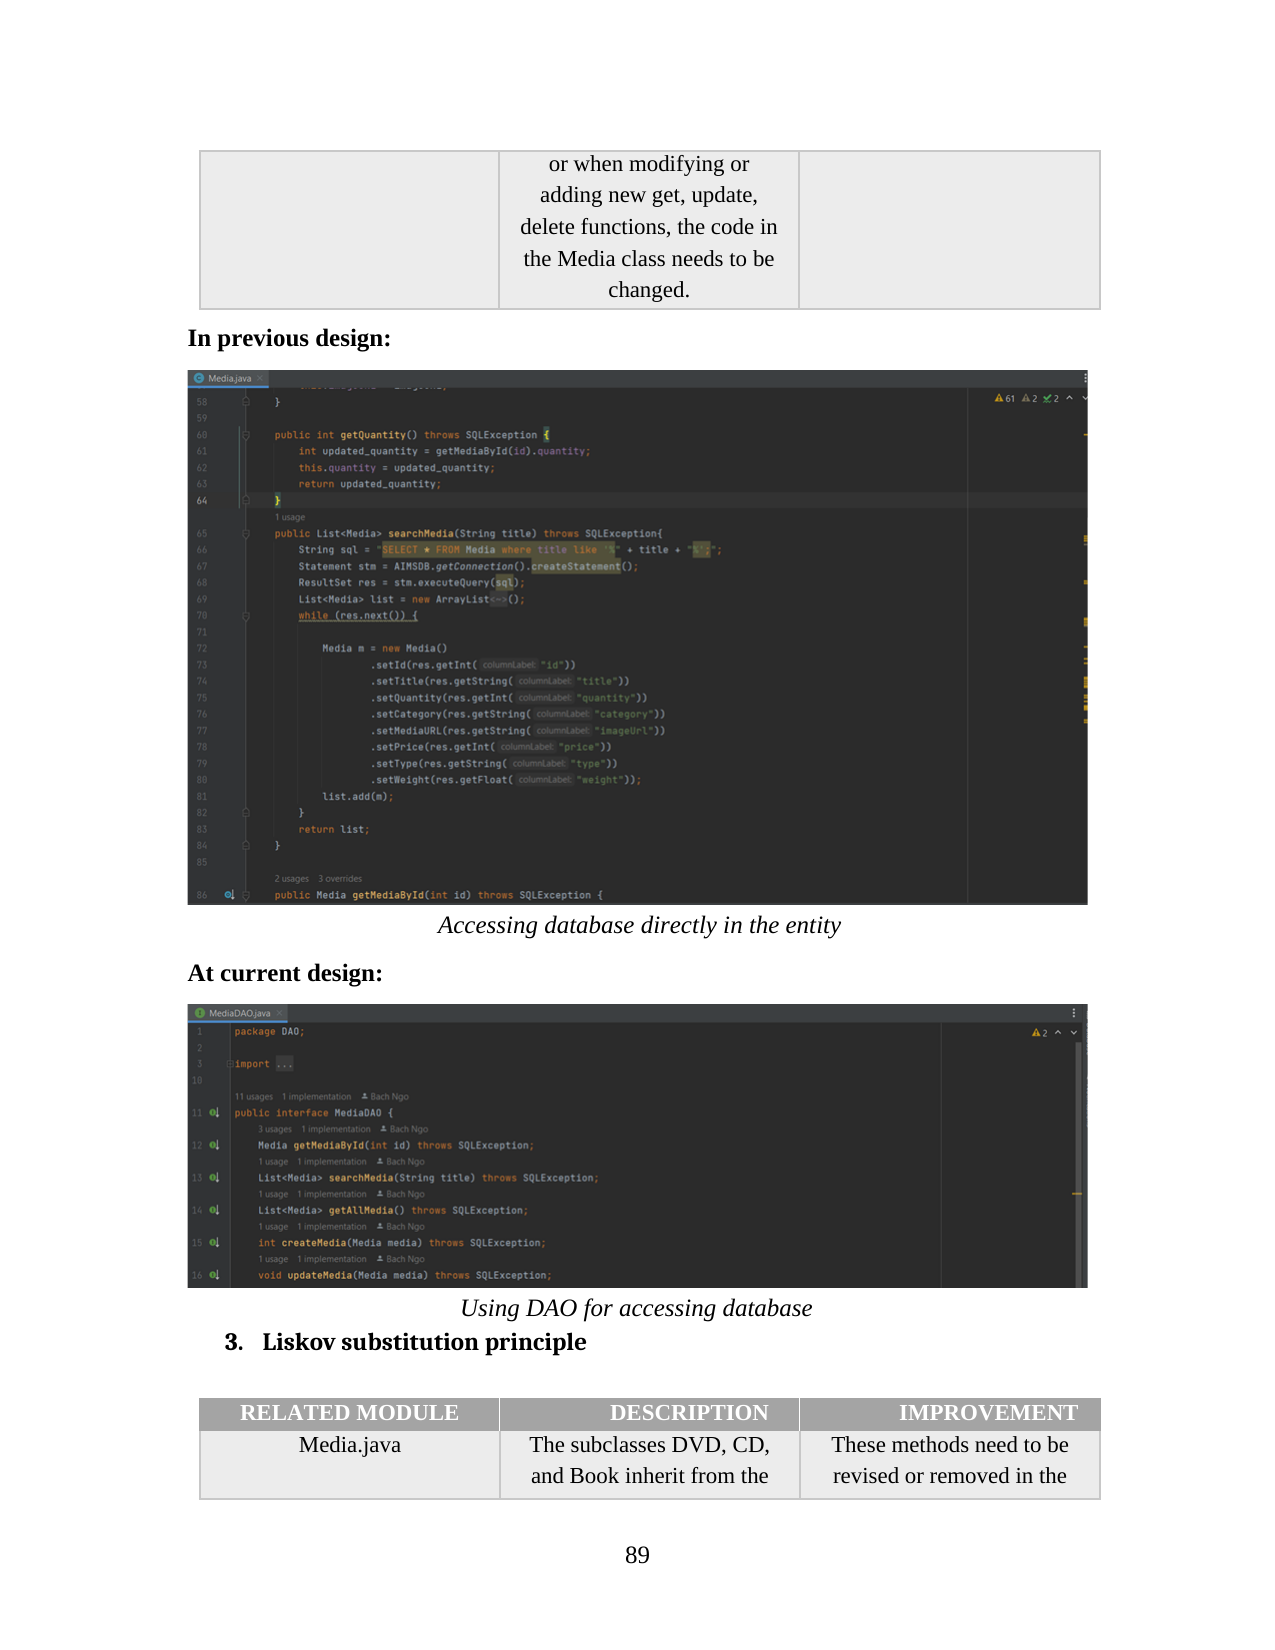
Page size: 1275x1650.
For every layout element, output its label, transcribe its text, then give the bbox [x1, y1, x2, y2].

table_header DESCRIPTION [500, 1398, 799, 1431]
picture [187, 370, 1088, 905]
table_cell Media.java [201, 1431, 499, 1498]
text Using DAO for accessing database [187, 1288, 1087, 1322]
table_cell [500, 152, 798, 308]
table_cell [501, 1431, 799, 1498]
text In previous design: [187, 323, 1087, 352]
table_header IMPROVEMENT [800, 1398, 1099, 1431]
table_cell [801, 1431, 1099, 1498]
text Accessing database directly in the entity [187, 905, 1087, 939]
table_header RELATED MODULE [201, 1398, 499, 1431]
picture [187, 1004, 1088, 1288]
list Liskov substitution principle [225, 1328, 1087, 1357]
text At current design: [187, 958, 1087, 986]
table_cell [800, 152, 1099, 308]
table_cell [201, 152, 498, 308]
